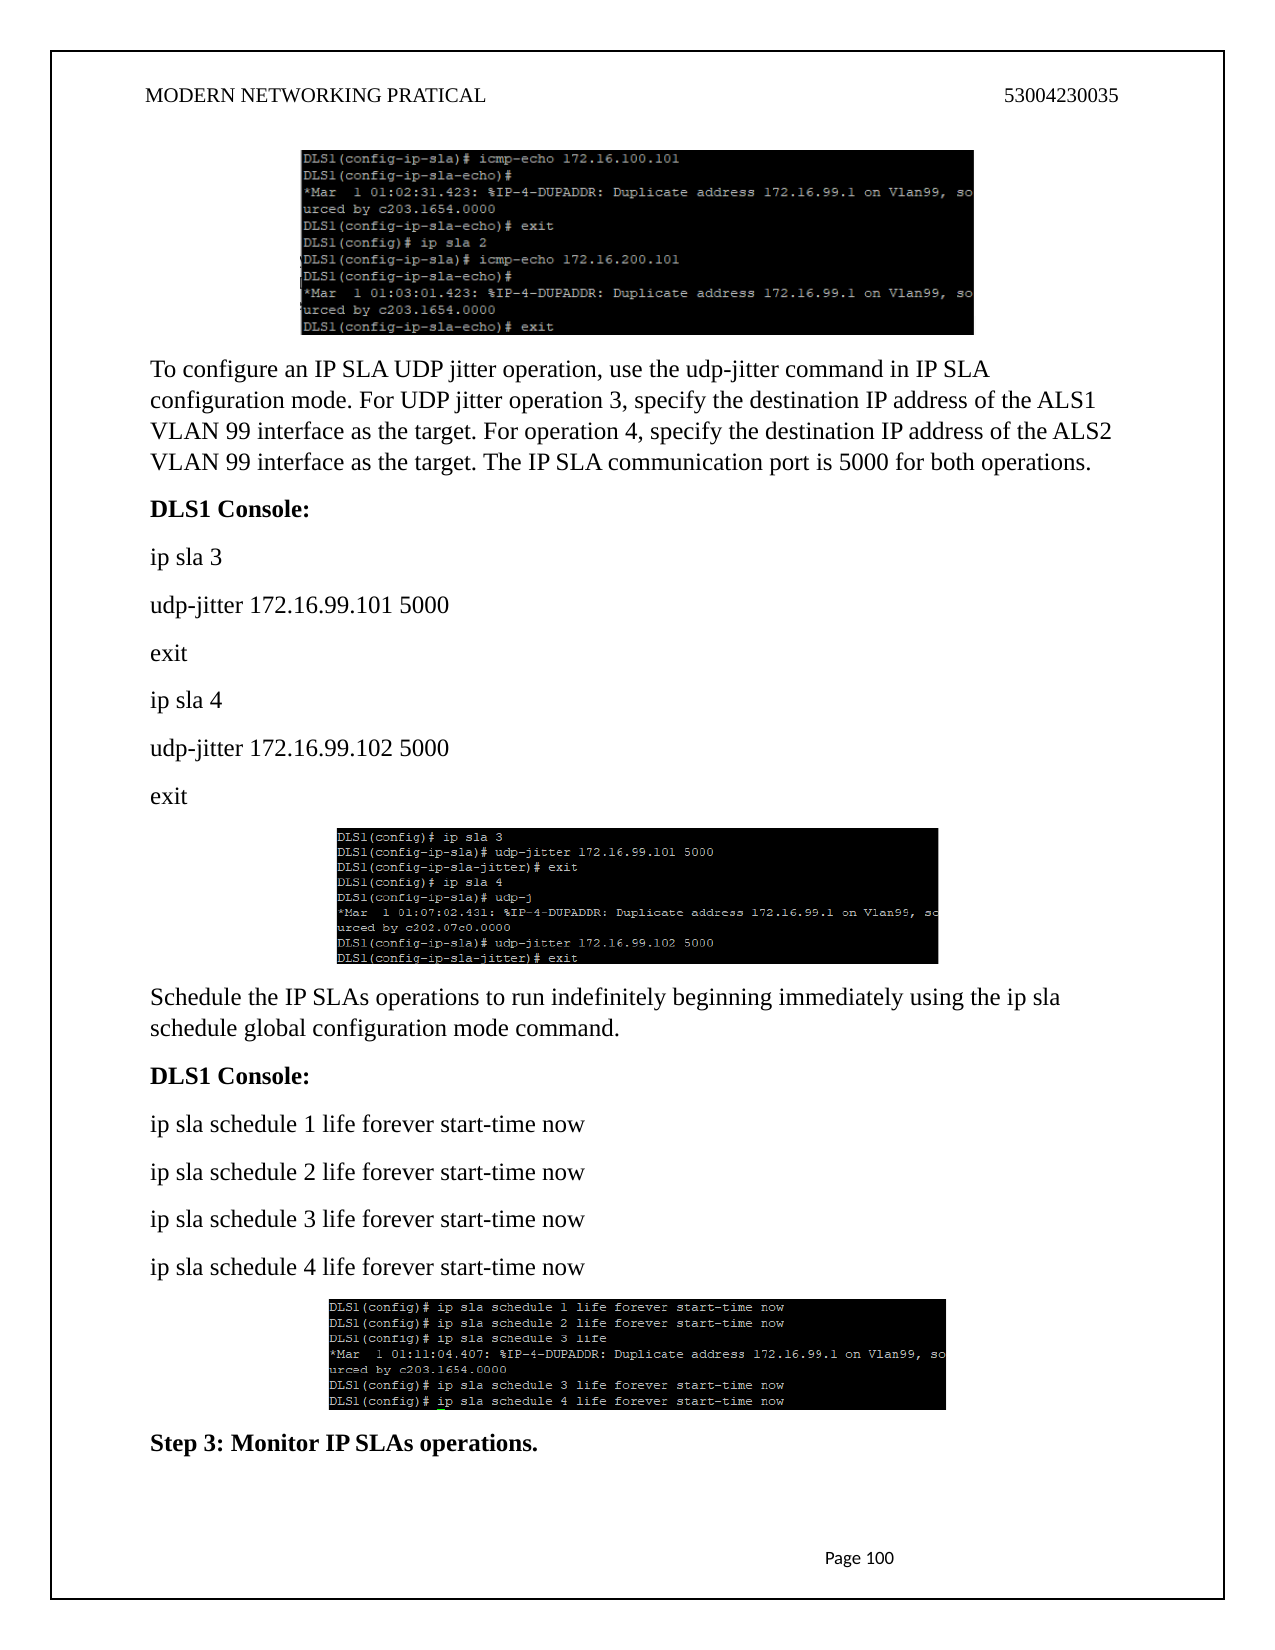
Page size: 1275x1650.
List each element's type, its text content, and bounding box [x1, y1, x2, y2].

text DLS1 Console: [150, 494, 1125, 523]
text ip sla schedule 1 life forever start-time now [150, 1109, 1125, 1138]
text exit [150, 638, 1125, 666]
text exit [150, 781, 1125, 809]
text ip sla schedule 3 life forever start-time now [150, 1204, 1125, 1233]
text ip sla 3 [150, 542, 1125, 571]
picture [300, 150, 976, 335]
text ip sla 4 [150, 685, 1125, 714]
picture [336, 828, 939, 964]
picture [328, 1299, 947, 1410]
text Schedule the IP SLAs operations to run indefinitely beginning immediately using the ip sla schedule global configuration mode command. [150, 982, 1125, 1042]
text udp-jitter 172.16.99.102 5000 [150, 733, 1125, 762]
text ip sla schedule 2 life forever start-time now [150, 1157, 1125, 1185]
text ip sla schedule 4 life forever start-time now [150, 1252, 1125, 1281]
text udp-jitter 172.16.99.101 5000 [150, 590, 1125, 619]
text DLS1 Console: [150, 1061, 1125, 1090]
text To configure an IP SLA UDP jitter operation, use the udp-jitter command in IP SLA configuration mode. For UDP jitter operation 3, specify the destination IP address of the ALS1 VLAN 99 interface as the target. For operation 4, specify the destination IP address of the ALS2 VLAN 99 interface as the target. The IP SLA communication port is 5000 for both operations. [150, 354, 1125, 476]
text Step 3: Monitor IP SLAs operations. [150, 1428, 1125, 1457]
